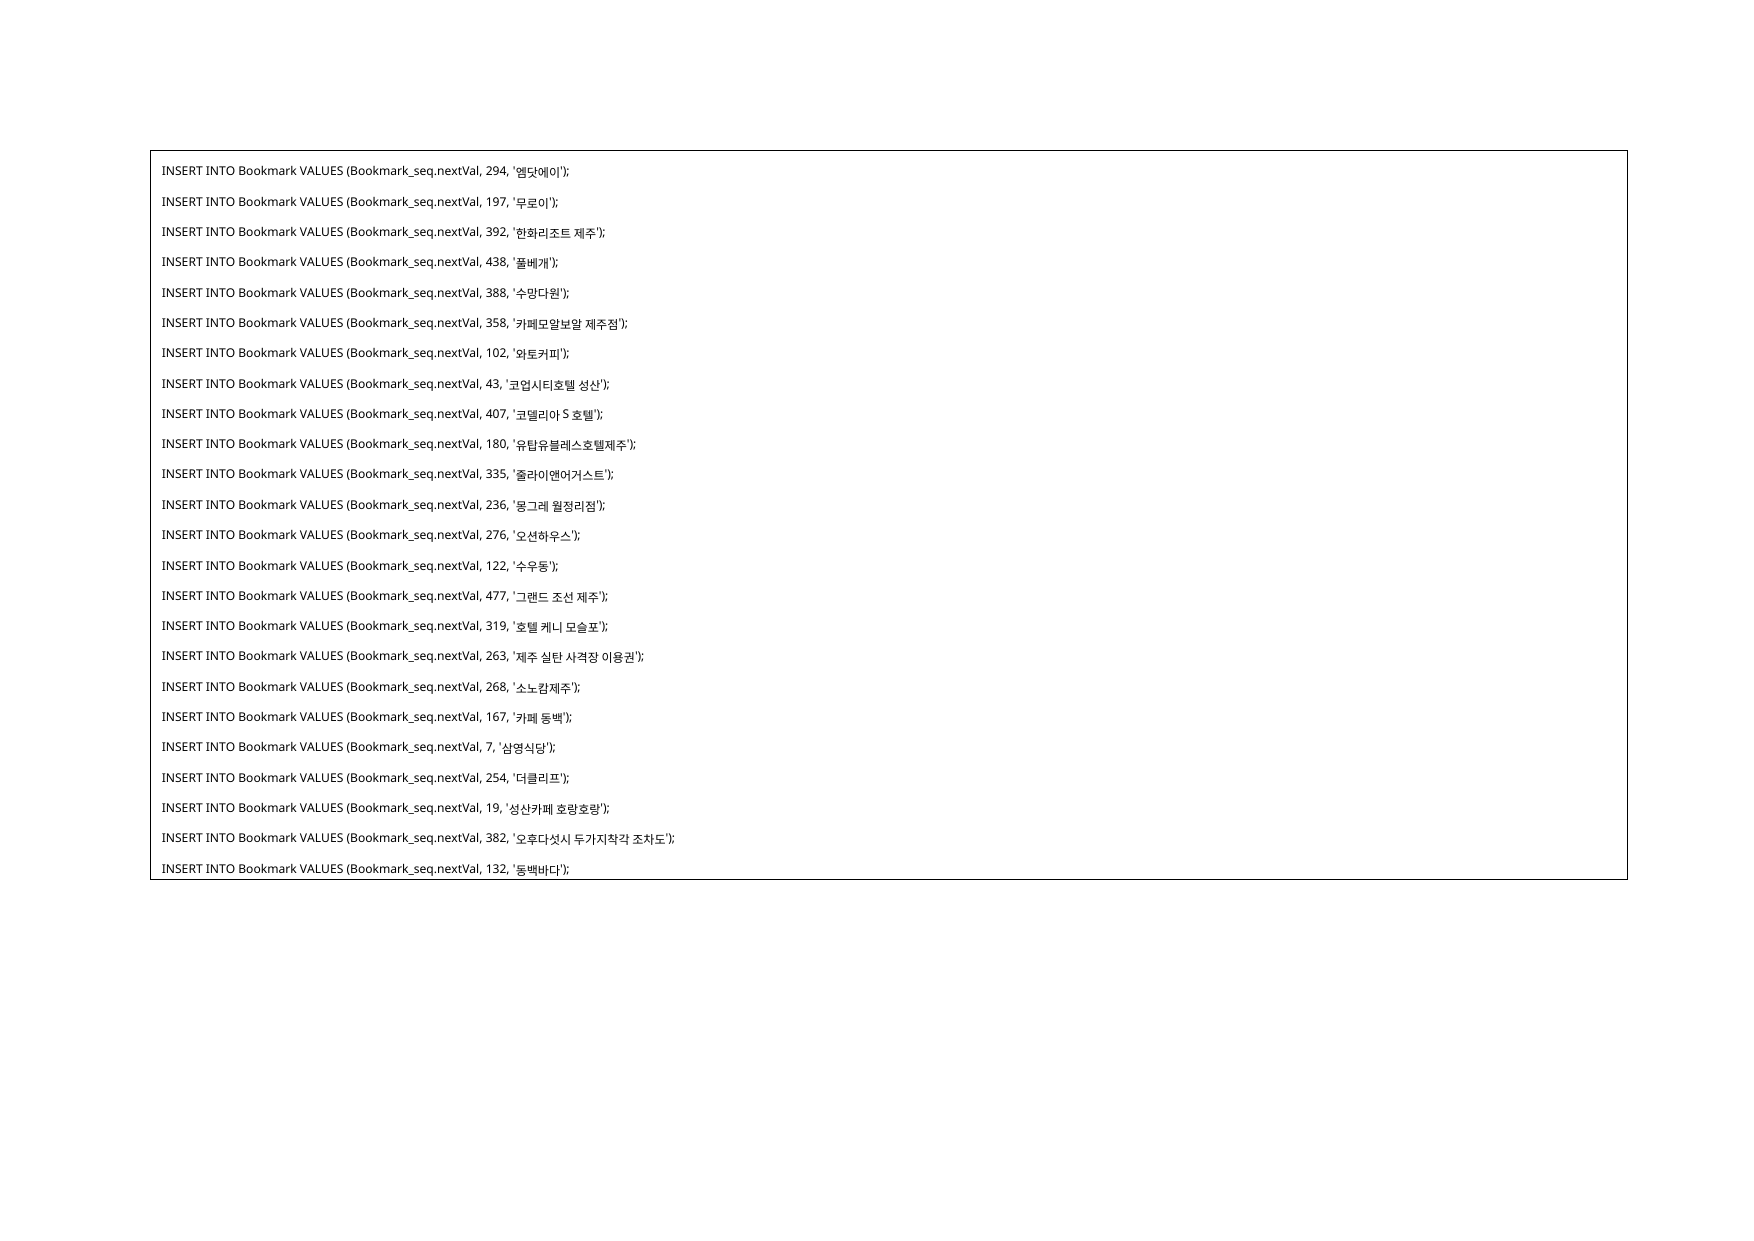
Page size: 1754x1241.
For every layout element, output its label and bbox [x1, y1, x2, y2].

table_cell [151, 151, 1627, 878]
